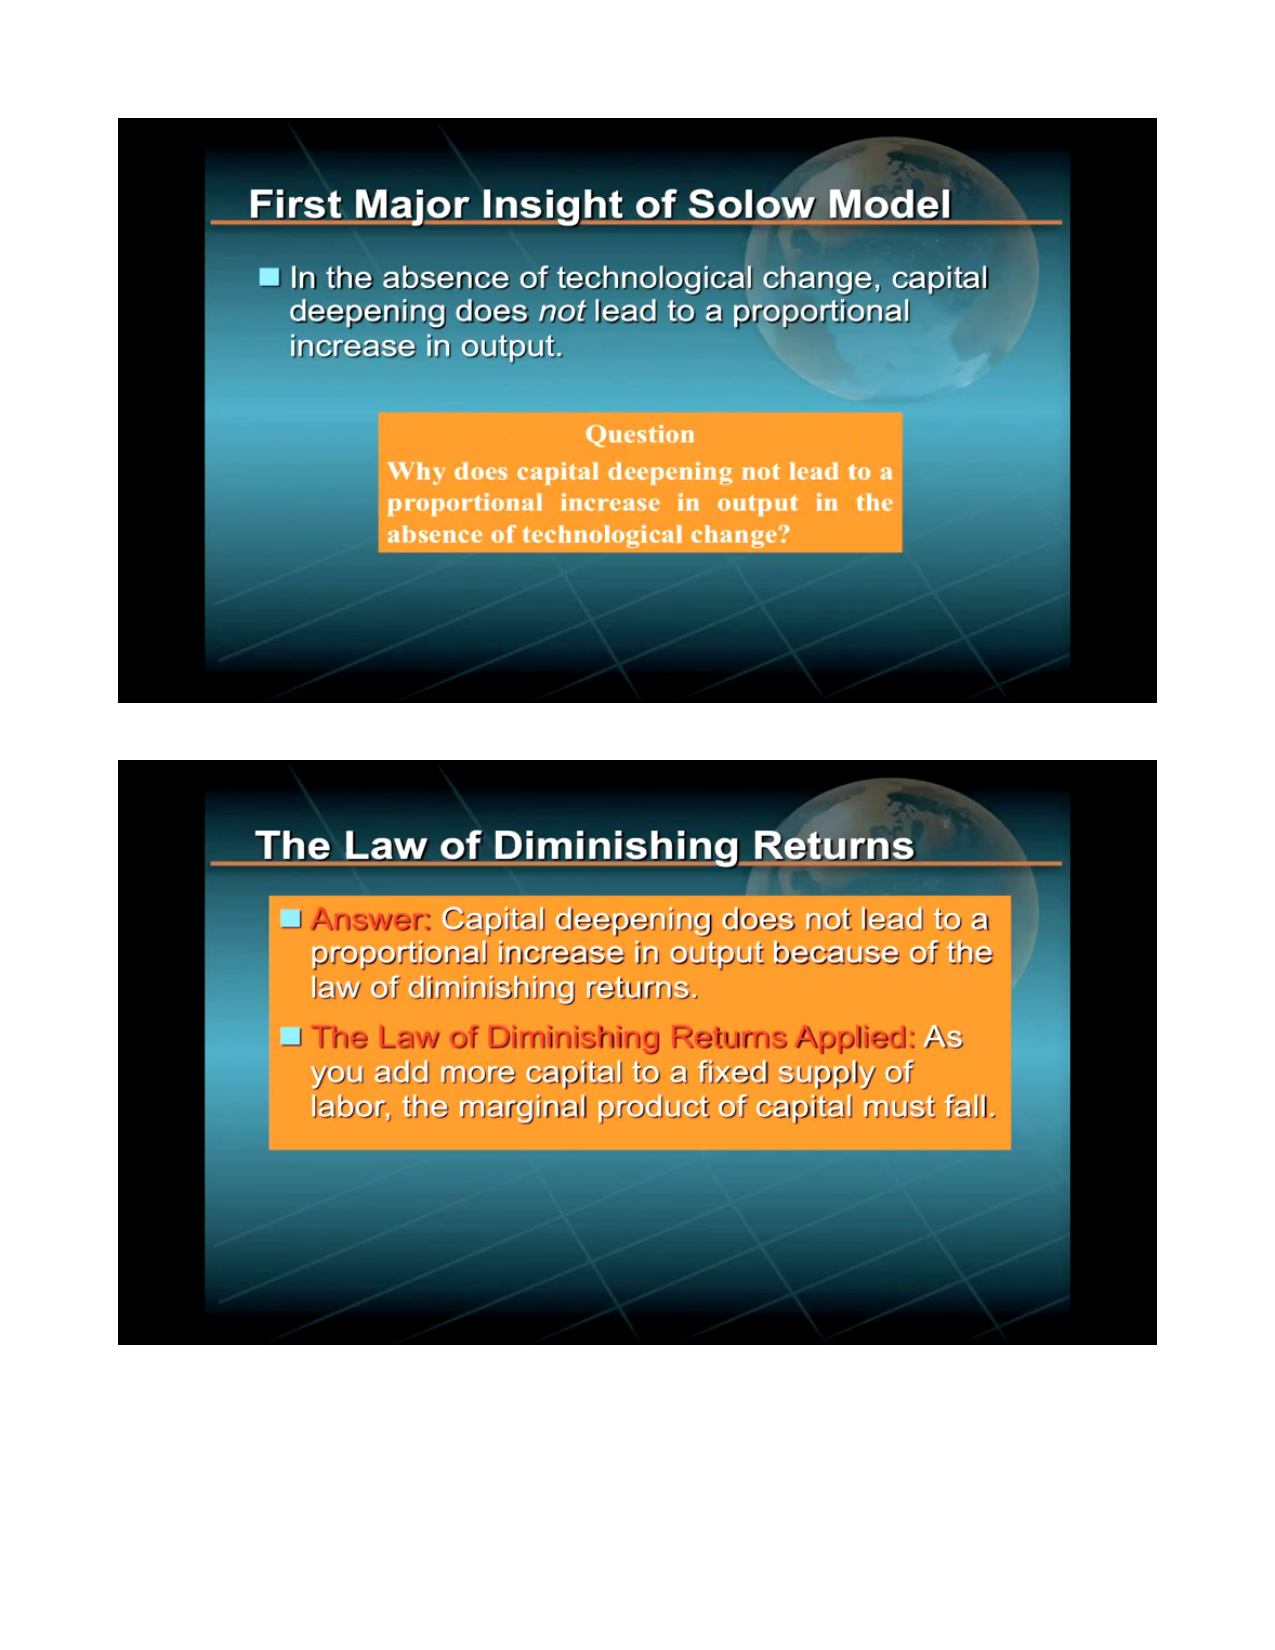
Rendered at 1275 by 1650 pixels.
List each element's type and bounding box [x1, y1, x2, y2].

picture [118, 118, 1157, 703]
picture [118, 760, 1157, 1345]
